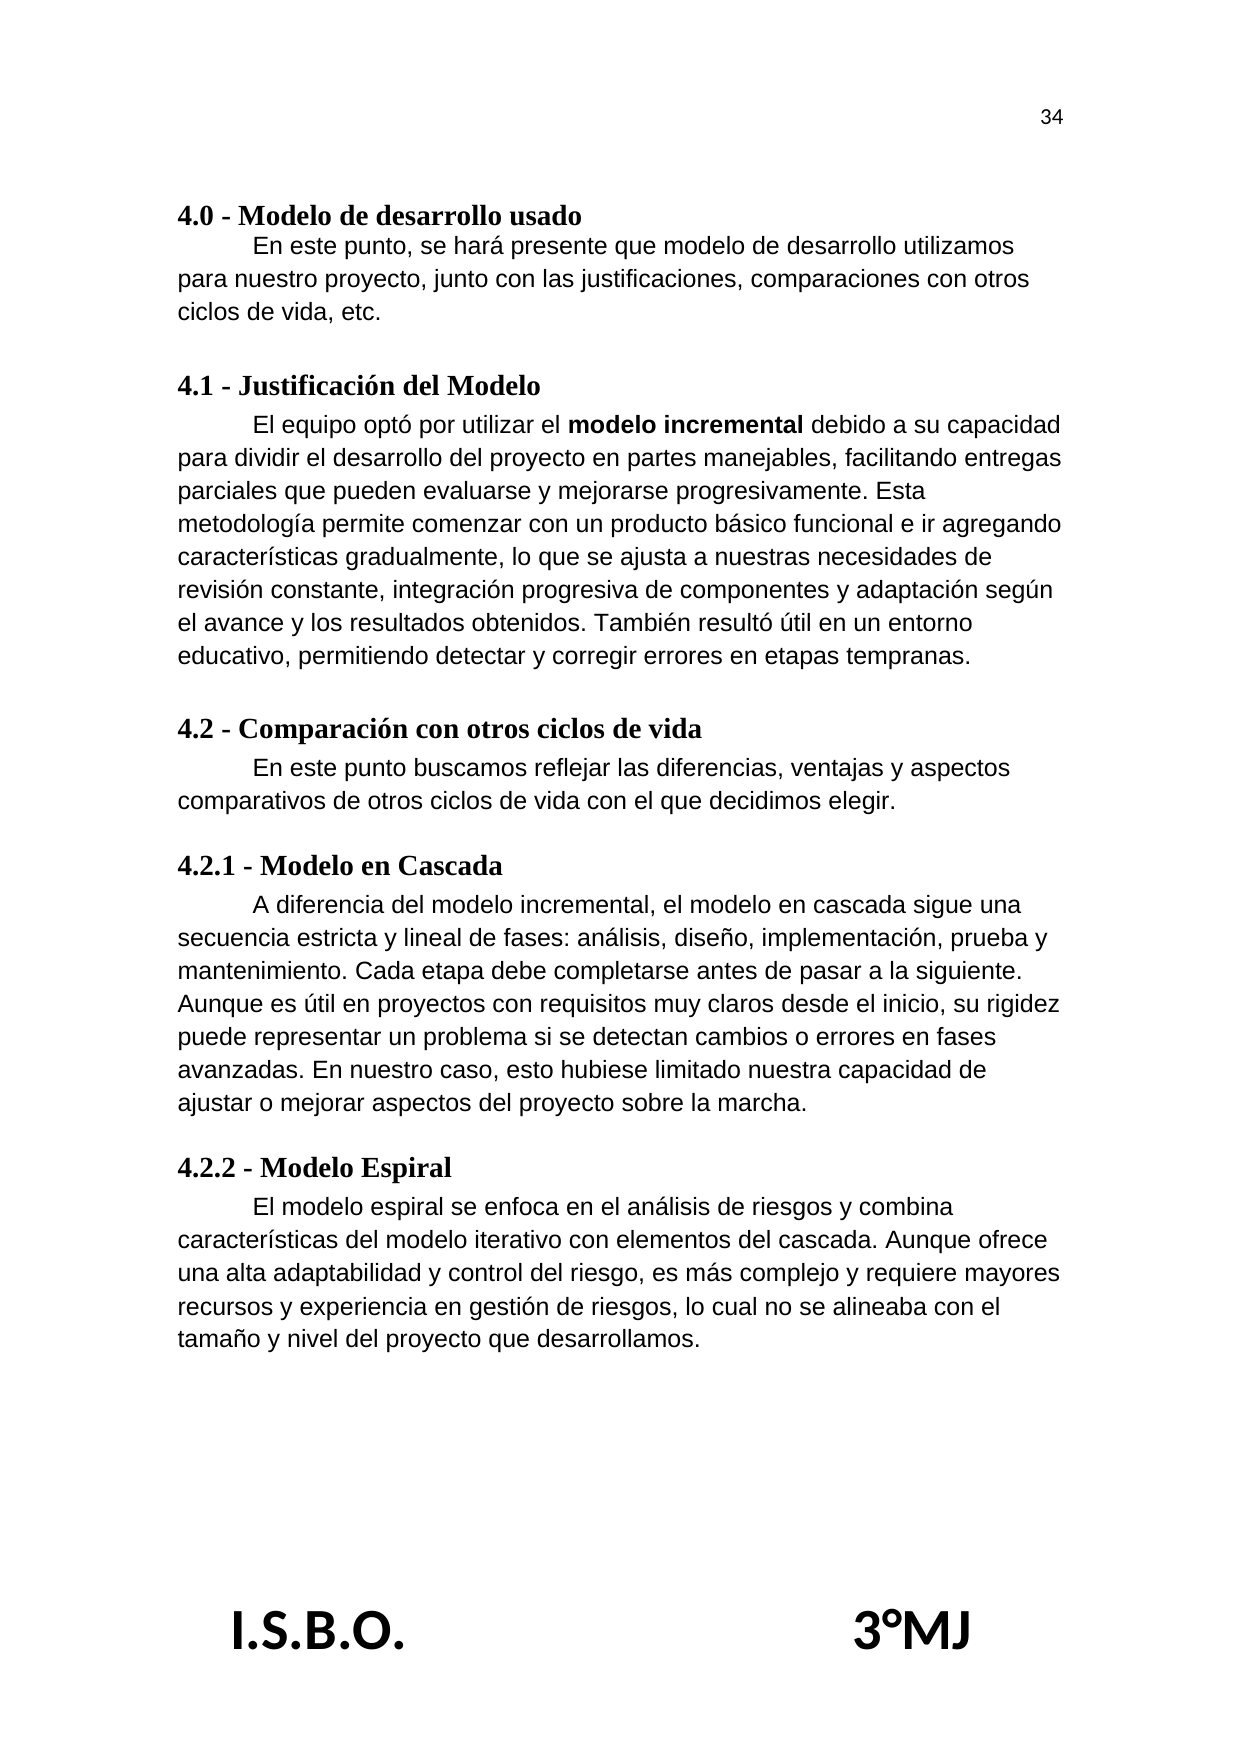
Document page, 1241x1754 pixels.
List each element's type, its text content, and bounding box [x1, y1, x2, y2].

text A diferencia del modelo incremental, el modelo en cascada sigue una secuencia estricta y lineal de fases: análisis, diseño, implementación, prueba y mantenimiento. Cada etapa debe completarse antes de pasar a la siguiente. Aunque es útil en proyectos con requisitos muy claros desde el inicio, su rigidez puede representar un problema si se detectan cambios o errores en fases avanzadas. En nuestro caso, esto hubiese limitado nuestra capacidad de ajustar o mejorar aspectos del proyecto sobre la marcha. [177, 890, 1063, 1117]
text El equipo optó por utilizar el modelo incremental debido a su capacidad para dividir el desarrollo del proyecto en partes manejables, facilitando entregas parciales que pueden evaluarse y mejorarse progresivamente. Esta metodología permite comenzar con un producto básico funcional e ir agregando características gradualmente, lo que se ajusta a nuestras necesidades de revisión constante, integración progresiva de componentes y adaptación según el avance y los resultados obtenidos. También resultó útil en un entorno educativo, permitiendo detectar y corregir errores en etapas tempranas. [177, 409, 1063, 669]
text El modelo espiral se enfoca en el análisis de riesgos y combina características del modelo iterativo con elementos del cascada. Aunque ofrece una alta adaptabilidad y control del riesgo, es más complejo y requiere mayores recursos y experiencia en gestión de riesgos, lo cual no se alineaba con el tamaño y nivel del proyecto que desarrollamos. [177, 1192, 1063, 1353]
subtitle 4.1 - Justificación del Modelo [177, 368, 1063, 401]
text En este punto, se hará presente que modelo de desarrollo utilizamos para nuestro proyecto, junto con las justificaciones, comparaciones con otros ciclos de vida, etc. [177, 231, 1063, 326]
subtitle 4.2.2 - Modelo Espiral [177, 1151, 1063, 1184]
subtitle 4.2 - Comparación con otros ciclos de vida [177, 711, 1063, 745]
text En este punto buscamos reflejar las diferencias, ventajas y aspectos comparativos de otros ciclos de vida con el que decidimos elegir. [177, 753, 1063, 815]
subtitle 4.0 - Modelo de desarrollo usado [177, 198, 1063, 231]
subtitle 4.2.1 - Modelo en Cascada [177, 848, 1063, 882]
